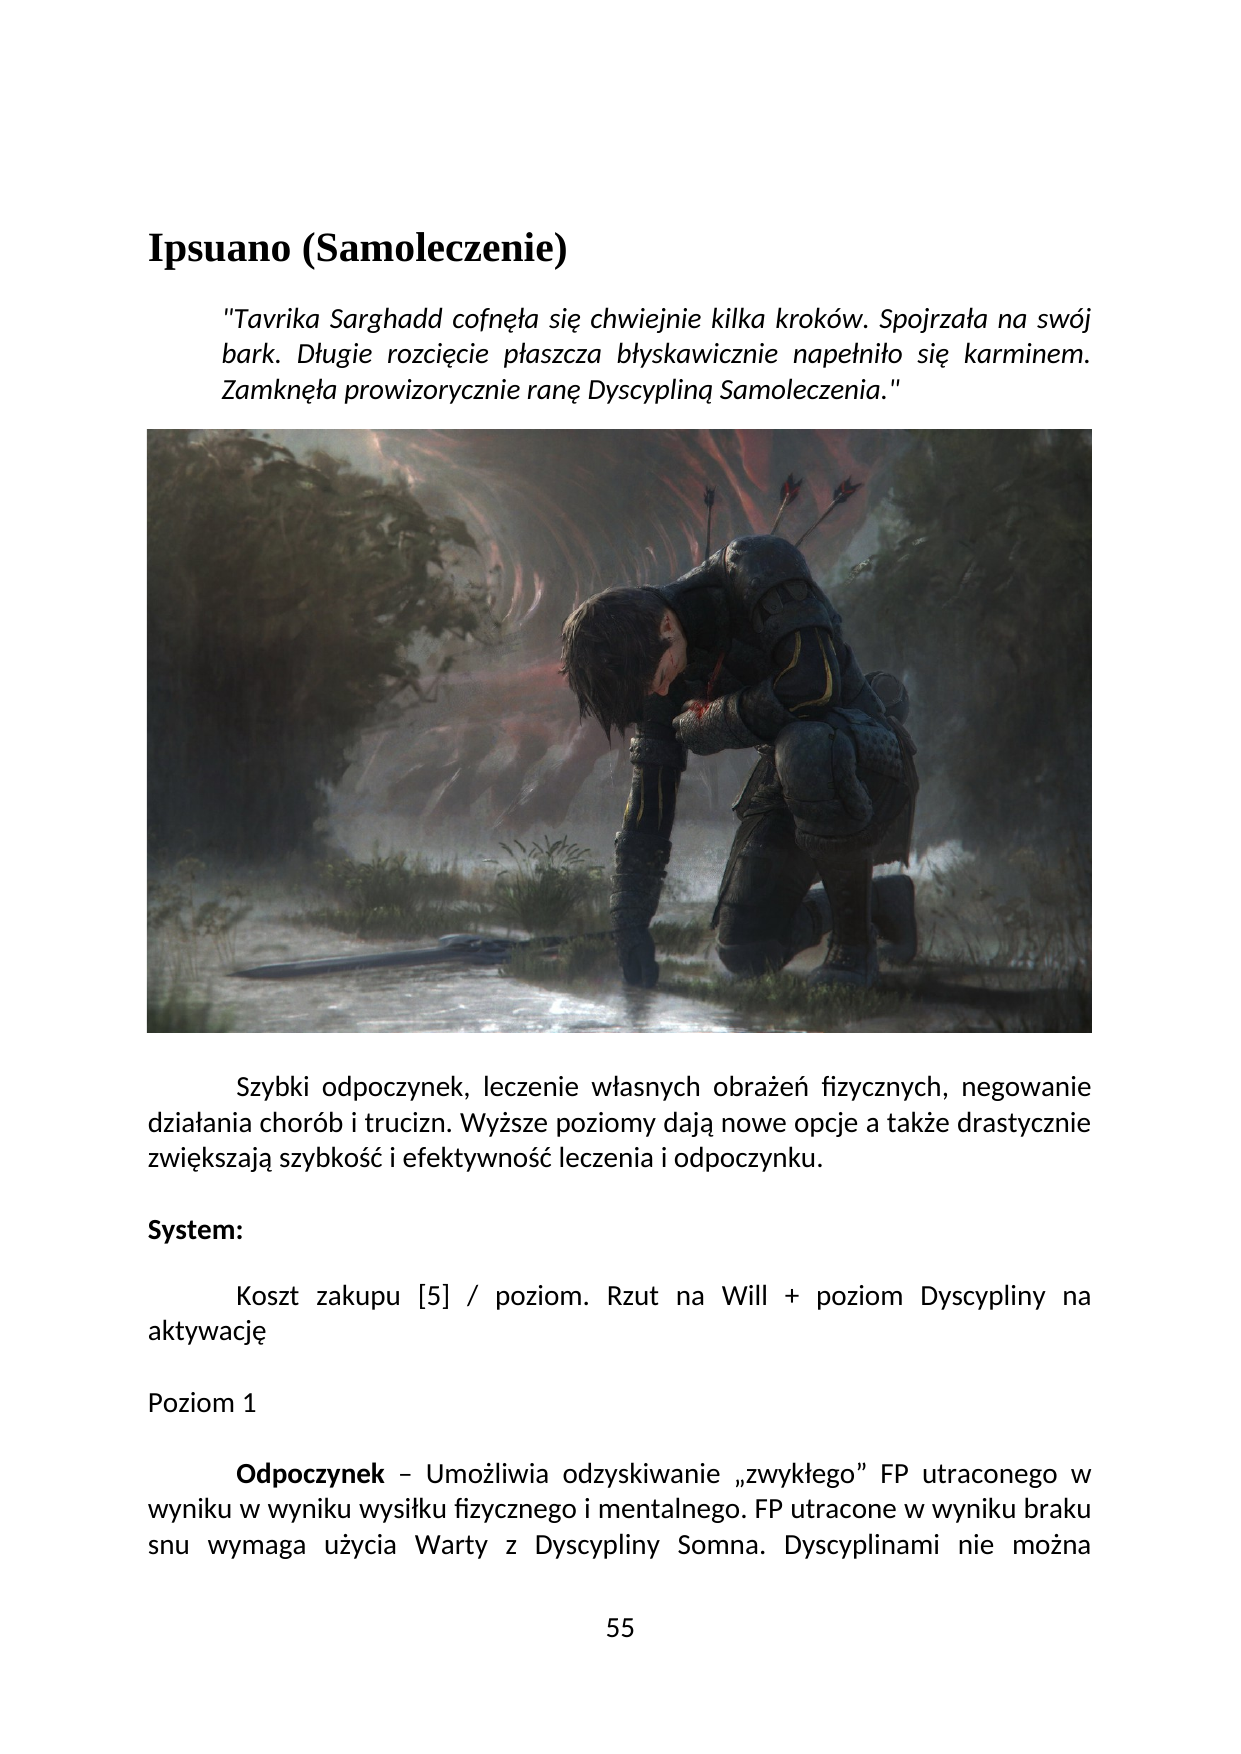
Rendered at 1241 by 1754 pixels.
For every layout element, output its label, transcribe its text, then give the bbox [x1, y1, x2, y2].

text Szybki odpoczynek, leczenie własnych obrażeń fizycznych, negowanie działania chorób i trucizn. Wyższe poziomy dają nowe opcje a także drastycznie zwiększają szybkość i efektywność leczenia i odpoczynku. [148, 1068, 1093, 1175]
text System: [148, 1211, 1093, 1246]
text Poziom 1 [148, 1384, 1093, 1419]
text "Tavrika Sarghadd cofnęła się chwiejnie kilka kroków. Spojrzała na swój bark. Długie rozcięcie płaszcza błyskawicznie napełniło się karminem. Zamknęła prowizorycznie ranę Dyscypliną Samoleczenia." [221, 300, 1093, 407]
text Koszt zakupu [5] / poziom. Rzut na Will + poziom Dyscypliny na aktywację [148, 1277, 1093, 1348]
subtitle Ipsuano (Samoleczenie) [148, 223, 1093, 271]
picture [146, 429, 1092, 1033]
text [148, 1455, 1093, 1562]
